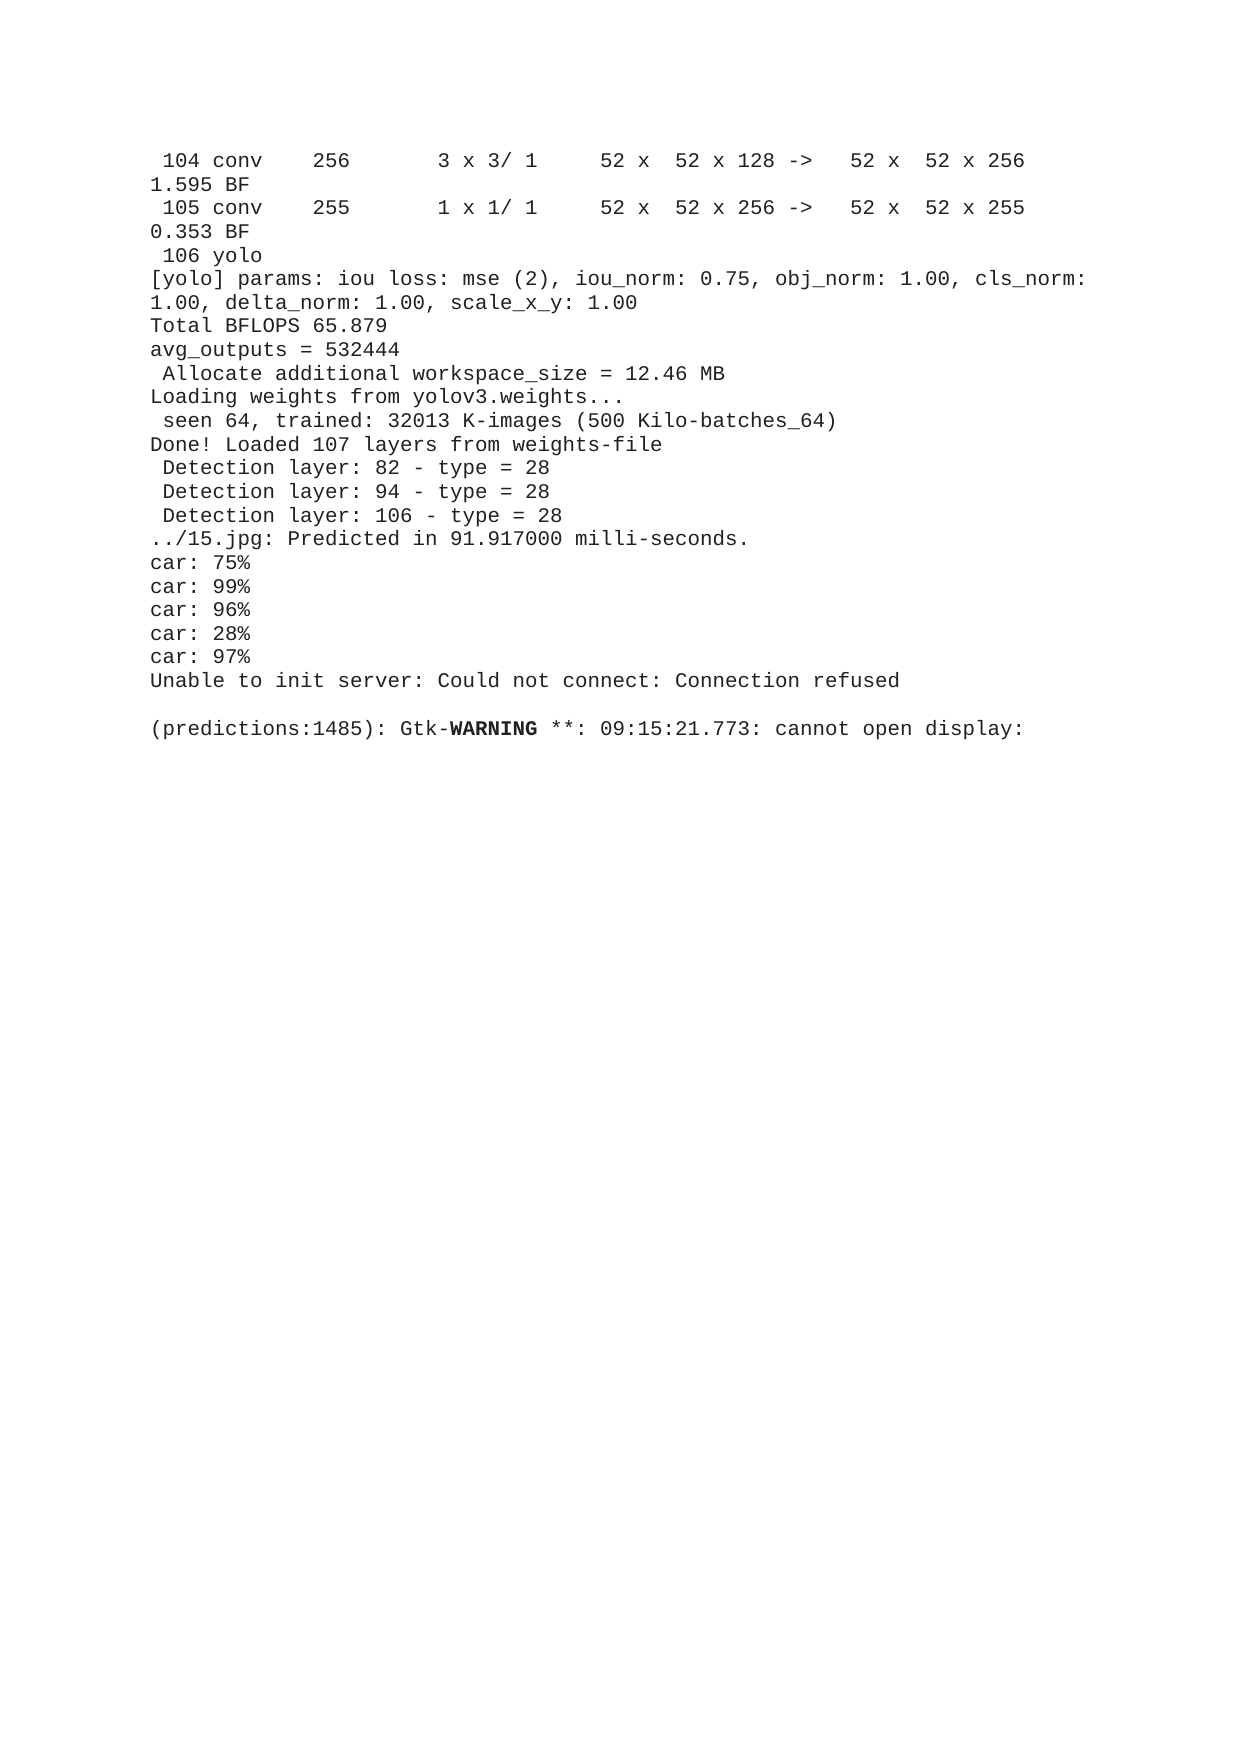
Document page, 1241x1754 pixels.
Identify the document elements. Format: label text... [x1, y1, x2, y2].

text car: 28% [150, 623, 1090, 647]
text seen 64, trained: 32013 K-images (500 Kilo-batches_64) [150, 410, 1090, 434]
text Total BFLOPS 65.879 [150, 316, 1090, 339]
text Allocate additional workspace_size = 12.46 MB [150, 363, 1090, 386]
text 104 conv 256 3 x 3/ 1 52 x 52 x 128 -> 52 x 52 x 256 1.595 BF [150, 150, 1090, 197]
text (predictions:1485): Gtk-WARNING **: 09:15:21.773: cannot open display: [150, 717, 1090, 741]
text avg_outputs = 532444 [150, 339, 1090, 363]
text [yolo] params: iou loss: mse (2), iou_norm: 0.75, obj_norm: 1.00, cls_norm: 1.00, delta_norm: 1.00, scale_x_y: 1.00 [150, 268, 1090, 316]
text Loading weights from yolov3.weights... [150, 386, 1090, 410]
text car: 96% [150, 599, 1090, 623]
text 106 yolo [150, 244, 1090, 268]
text 105 conv 255 1 x 1/ 1 52 x 52 x 256 -> 52 x 52 x 255 0.353 BF [150, 197, 1090, 244]
text ../15.jpg: Predicted in 91.917000 milli-seconds. [150, 528, 1090, 552]
text car: 97% [150, 647, 1090, 670]
text Unable to init server: Could not connect: Connection refused [150, 670, 1090, 694]
text Detection layer: 106 - type = 28 [150, 505, 1090, 528]
text Detection layer: 94 - type = 28 [150, 481, 1090, 505]
text car: 75% [150, 552, 1090, 576]
text car: 99% [150, 576, 1090, 599]
text Done! Loaded 107 layers from weights-file [150, 434, 1090, 457]
text Detection layer: 82 - type = 28 [150, 457, 1090, 481]
